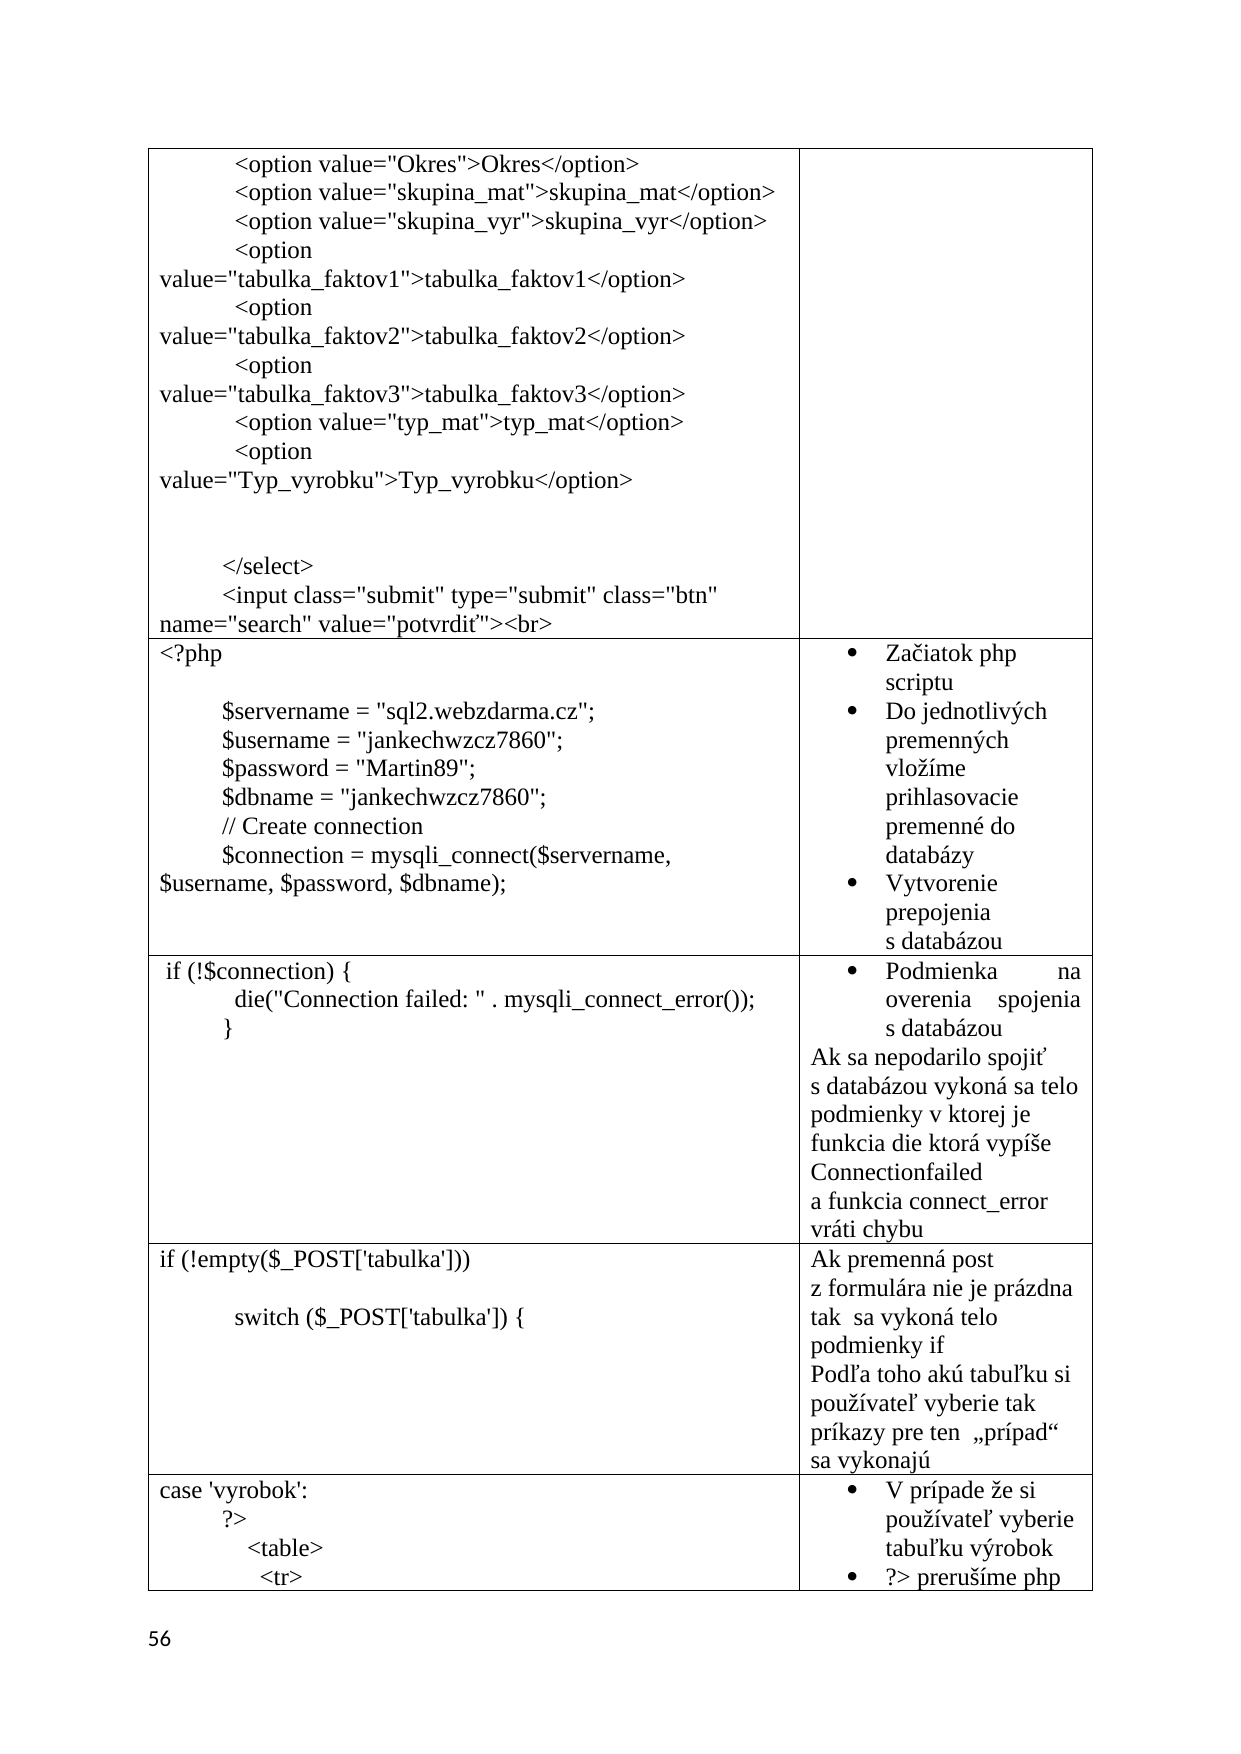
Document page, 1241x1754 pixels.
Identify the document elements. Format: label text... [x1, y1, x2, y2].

table_cell Podmienka na overenia spojenia s databázou Ak sa nepodarilo spojiť s databázou vykoná sa telo podmienky v ktorej je funkcia die ktorá vypíše Connectionfailed a funkcia connect_error vráti chybu [800, 956, 1092, 1243]
table_cell if (!empty($_POST['tabulka'])) switch ($_POST['tabulka']) { [149, 1244, 799, 1474]
table_cell Ak premenná post z formulára nie je prázdna tak sa vykoná telo podmienky if Podľa toho akú tabuľku si používateľ vyberie tak príkazy pre ten „prípad“ sa vykonajú [800, 1244, 1092, 1474]
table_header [149, 149, 799, 637]
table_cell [800, 1475, 1092, 1590]
table_cell if (!$connection) { die("Connection failed: " . mysqli_connect_error()); } [149, 956, 799, 1243]
table_cell <?php $servername = "sql2.webzdarma.cz"; $username = "jankechwzcz7860"; $password = "Martin89"; $dbname = "jankechwzcz7860"; // Create connection $connection = mysqli_connect($servername, $username, $password, $dbname); [149, 639, 799, 955]
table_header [800, 149, 1092, 637]
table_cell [149, 1475, 799, 1590]
table_cell Začiatok php scriptu Do jednotlivých premenných vložíme prihlasovacie premenné do databázy Vytvorenie prepojenia s databázou [800, 639, 1092, 955]
